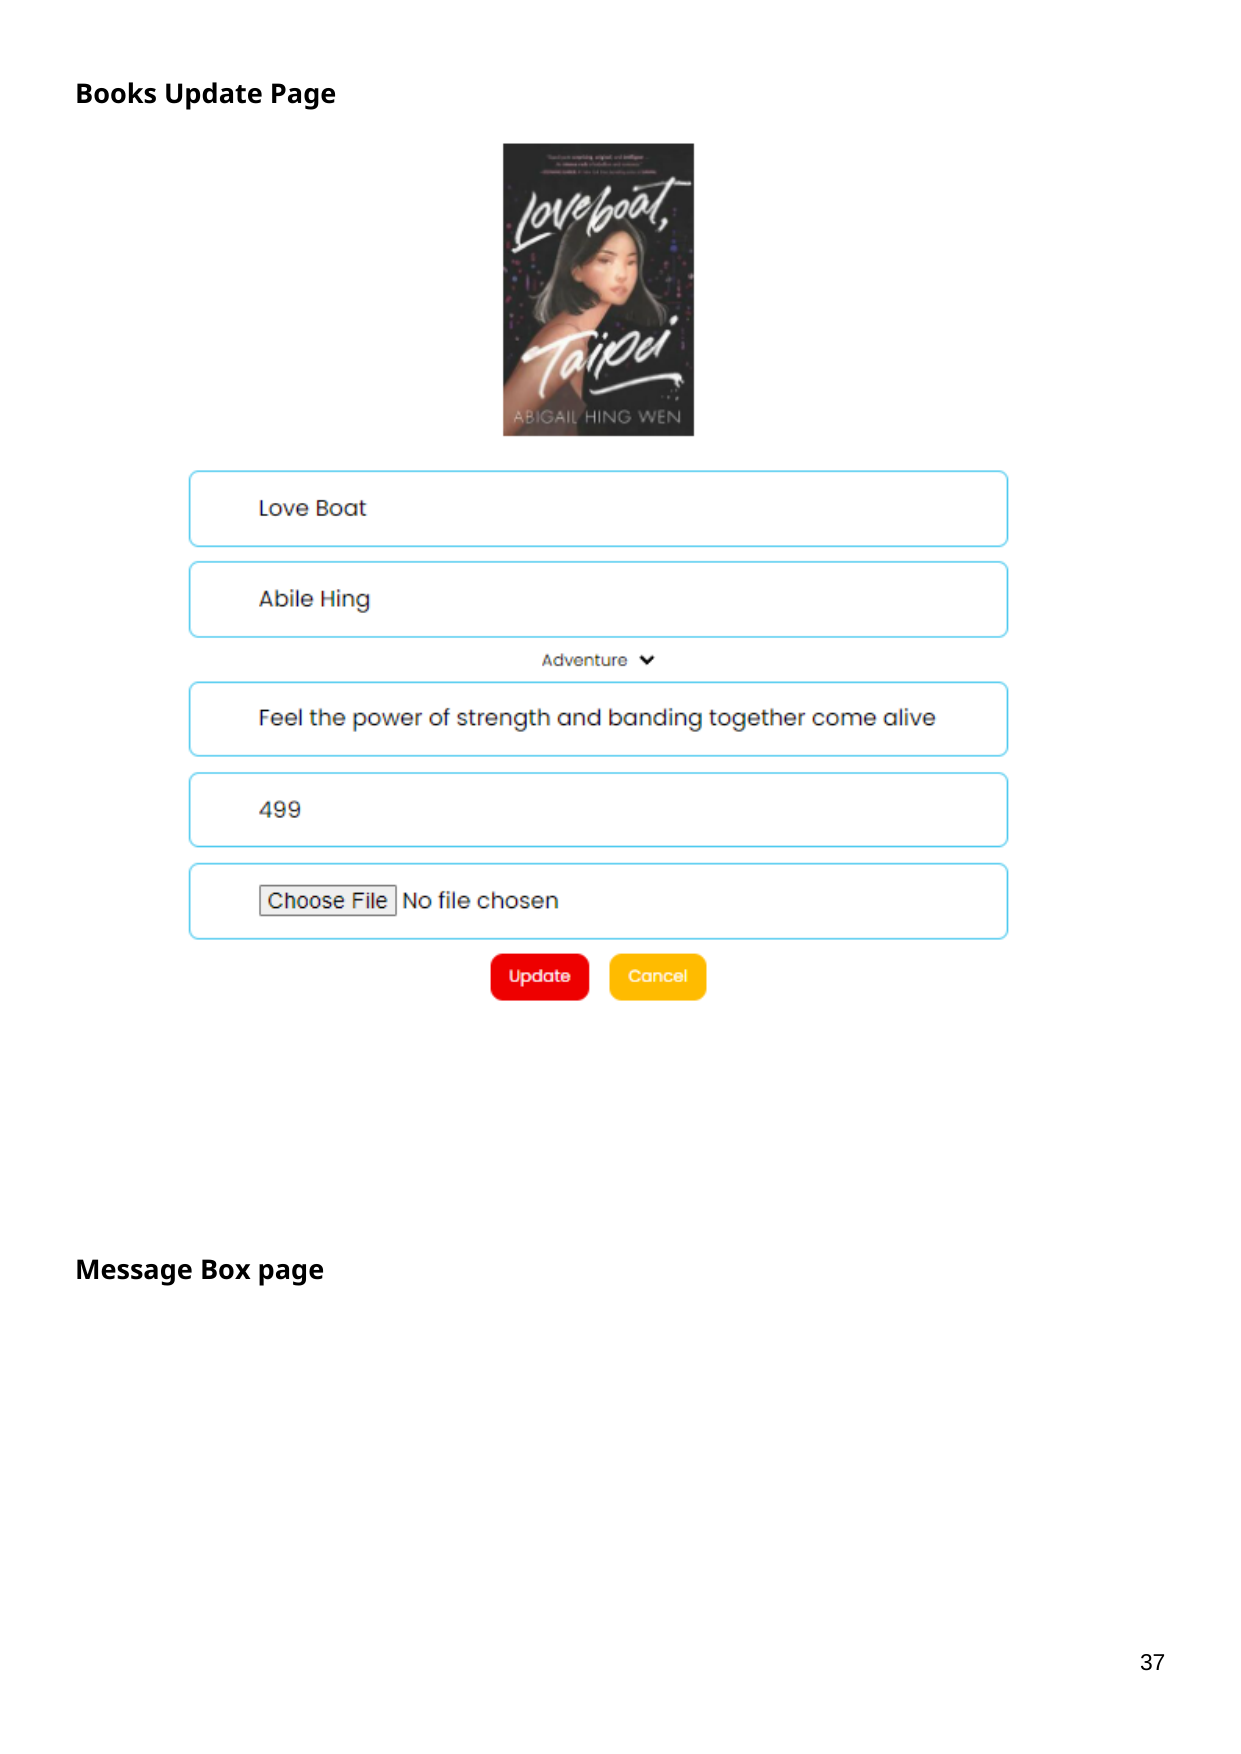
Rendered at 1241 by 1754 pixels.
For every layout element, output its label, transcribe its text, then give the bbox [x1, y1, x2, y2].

text Message Box page [75, 1250, 1165, 1287]
text Books Update Page [75, 75, 1165, 112]
picture [75, 111, 1118, 1029]
